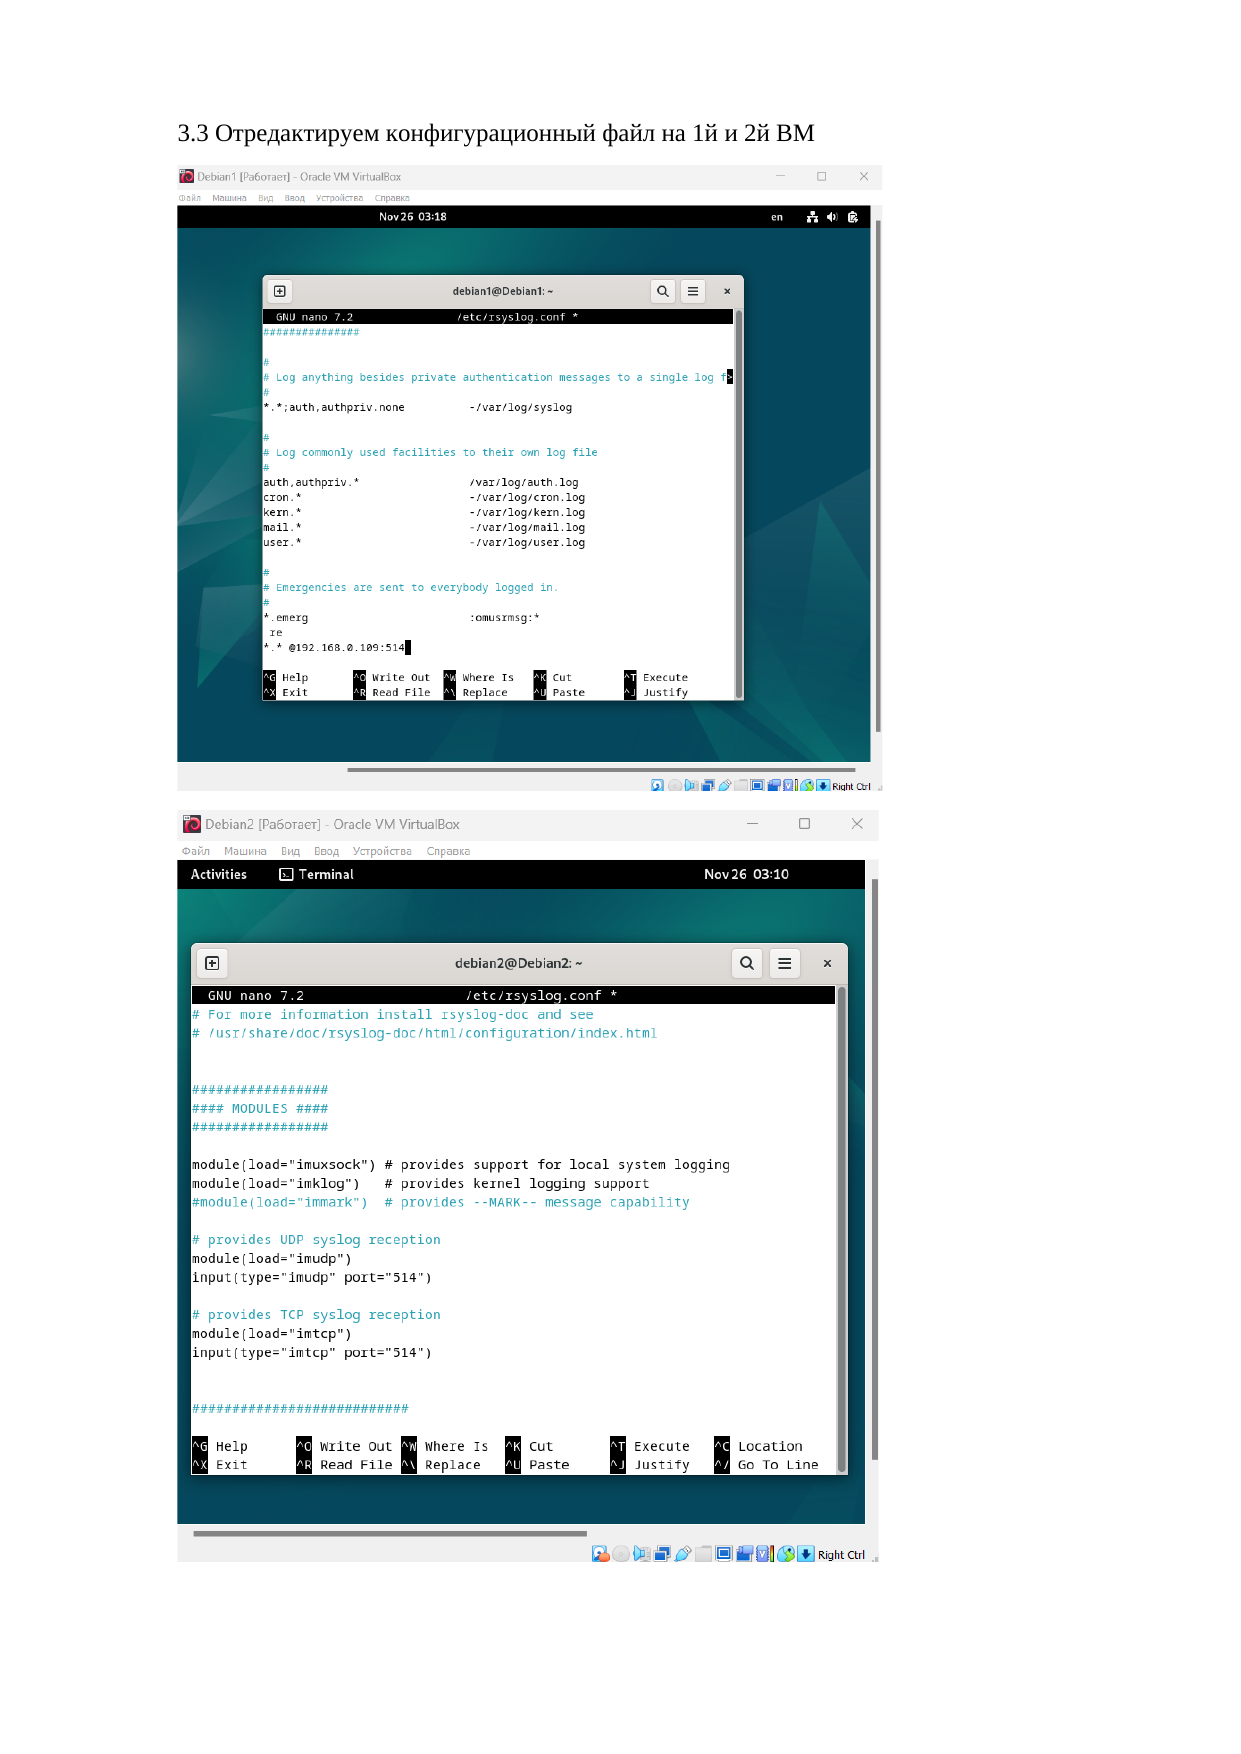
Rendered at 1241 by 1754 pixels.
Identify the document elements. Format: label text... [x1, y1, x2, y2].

text 3.3 Отредактируем конфигурационный файл на 1й и 2й ВМ [177, 118, 1152, 147]
picture [177, 165, 883, 791]
picture [177, 810, 879, 1562]
